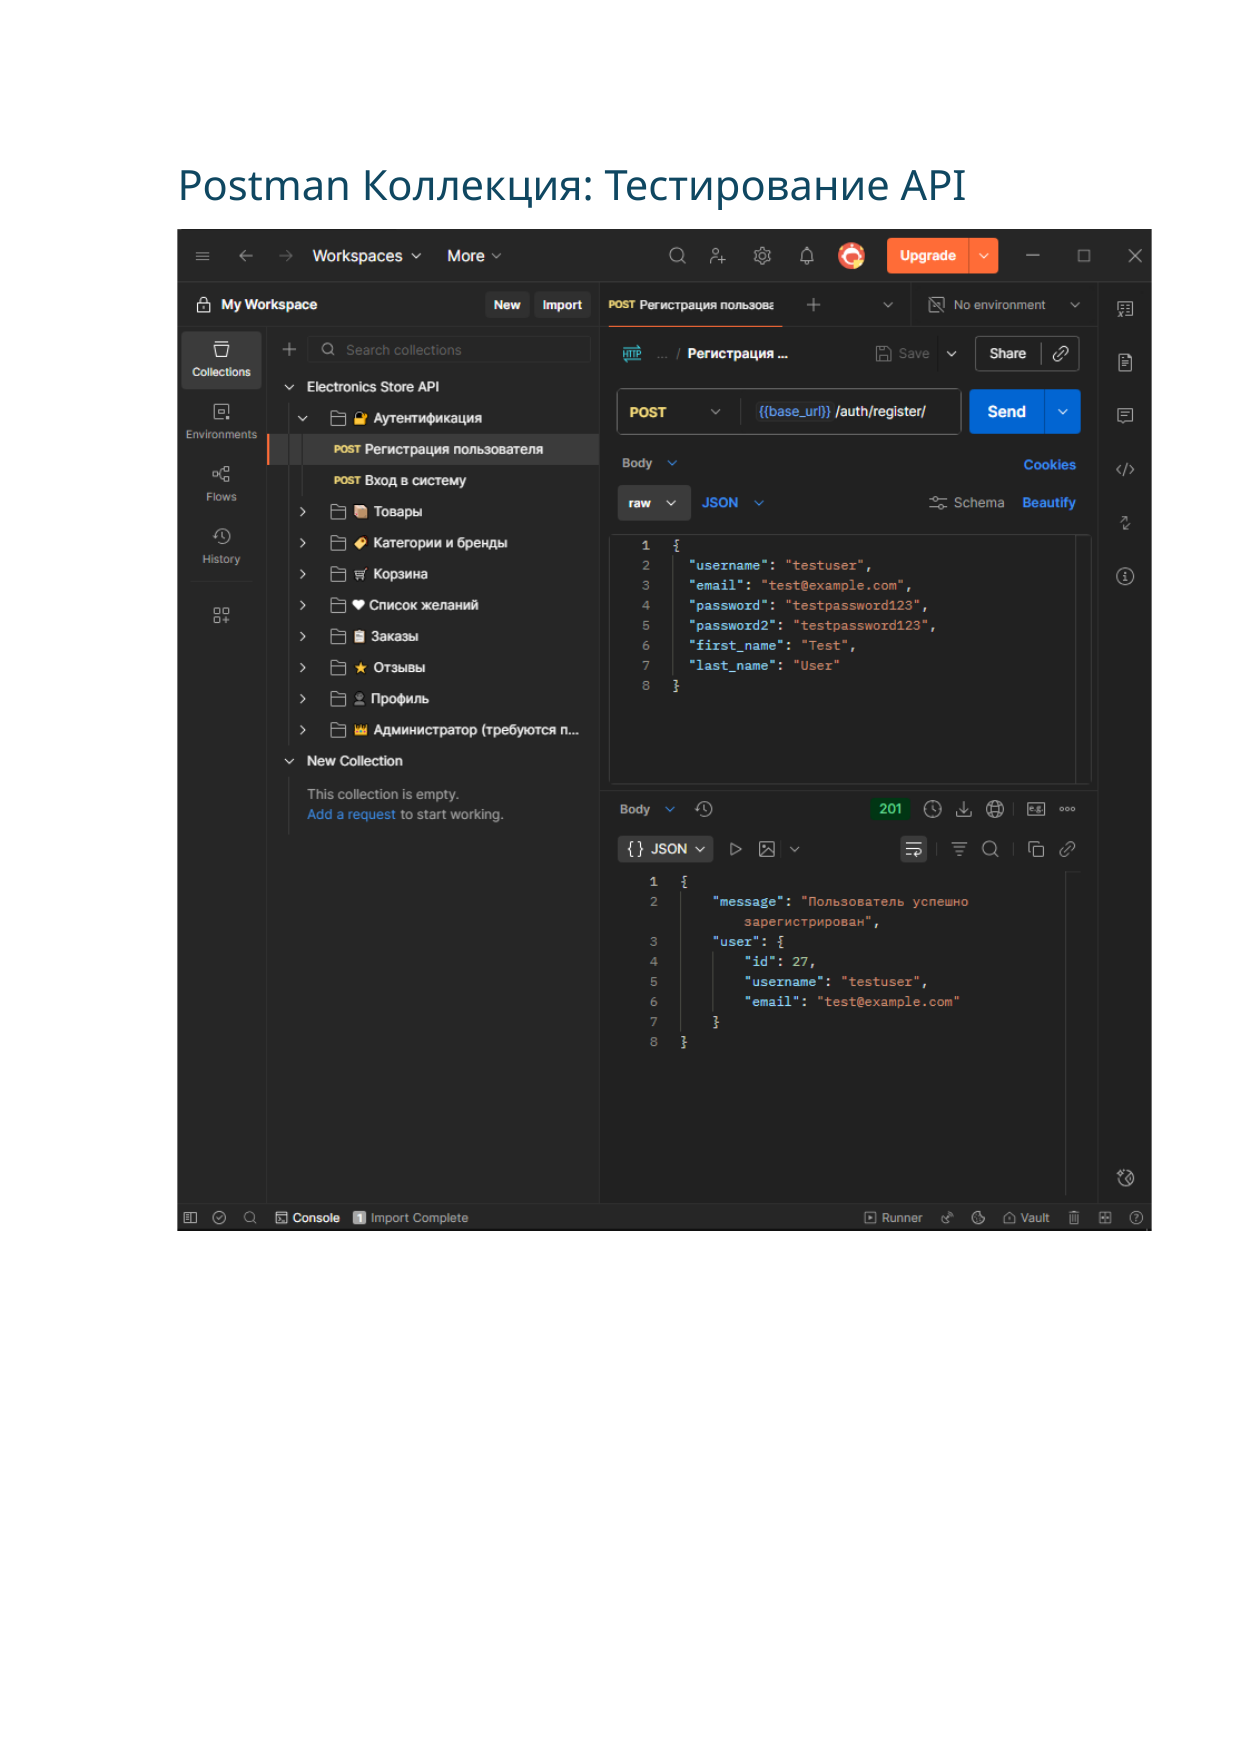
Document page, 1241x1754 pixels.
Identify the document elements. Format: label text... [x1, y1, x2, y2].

subtitle Postman Коллекция: Тестирование API [177, 156, 1152, 212]
picture [177, 229, 1152, 1231]
